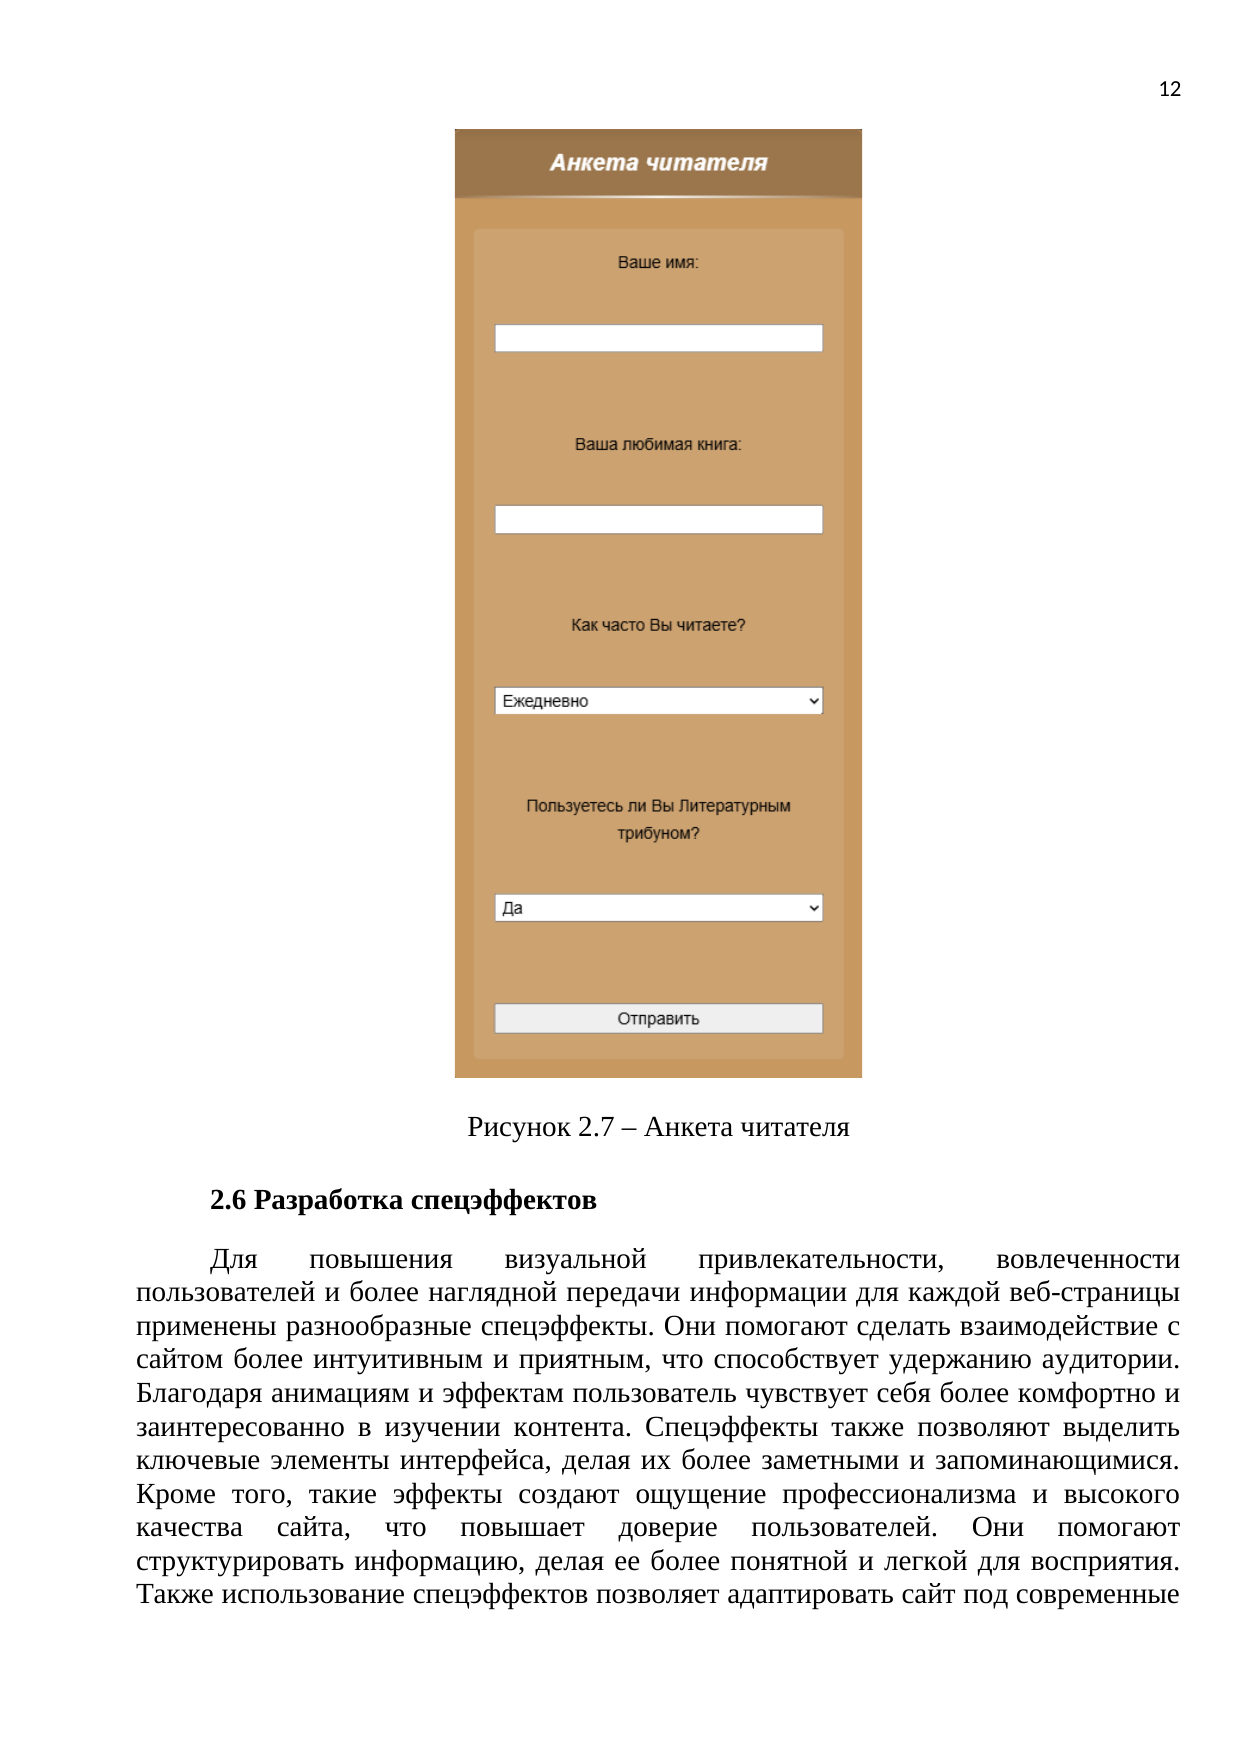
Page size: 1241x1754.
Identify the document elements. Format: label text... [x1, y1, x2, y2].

picture [454, 129, 863, 1078]
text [136, 1241, 1181, 1610]
text Рисунок 2.7 – Анкета читателя [136, 1109, 1181, 1142]
subtitle 2.6 Разработка спецэффектов [136, 1182, 1181, 1216]
